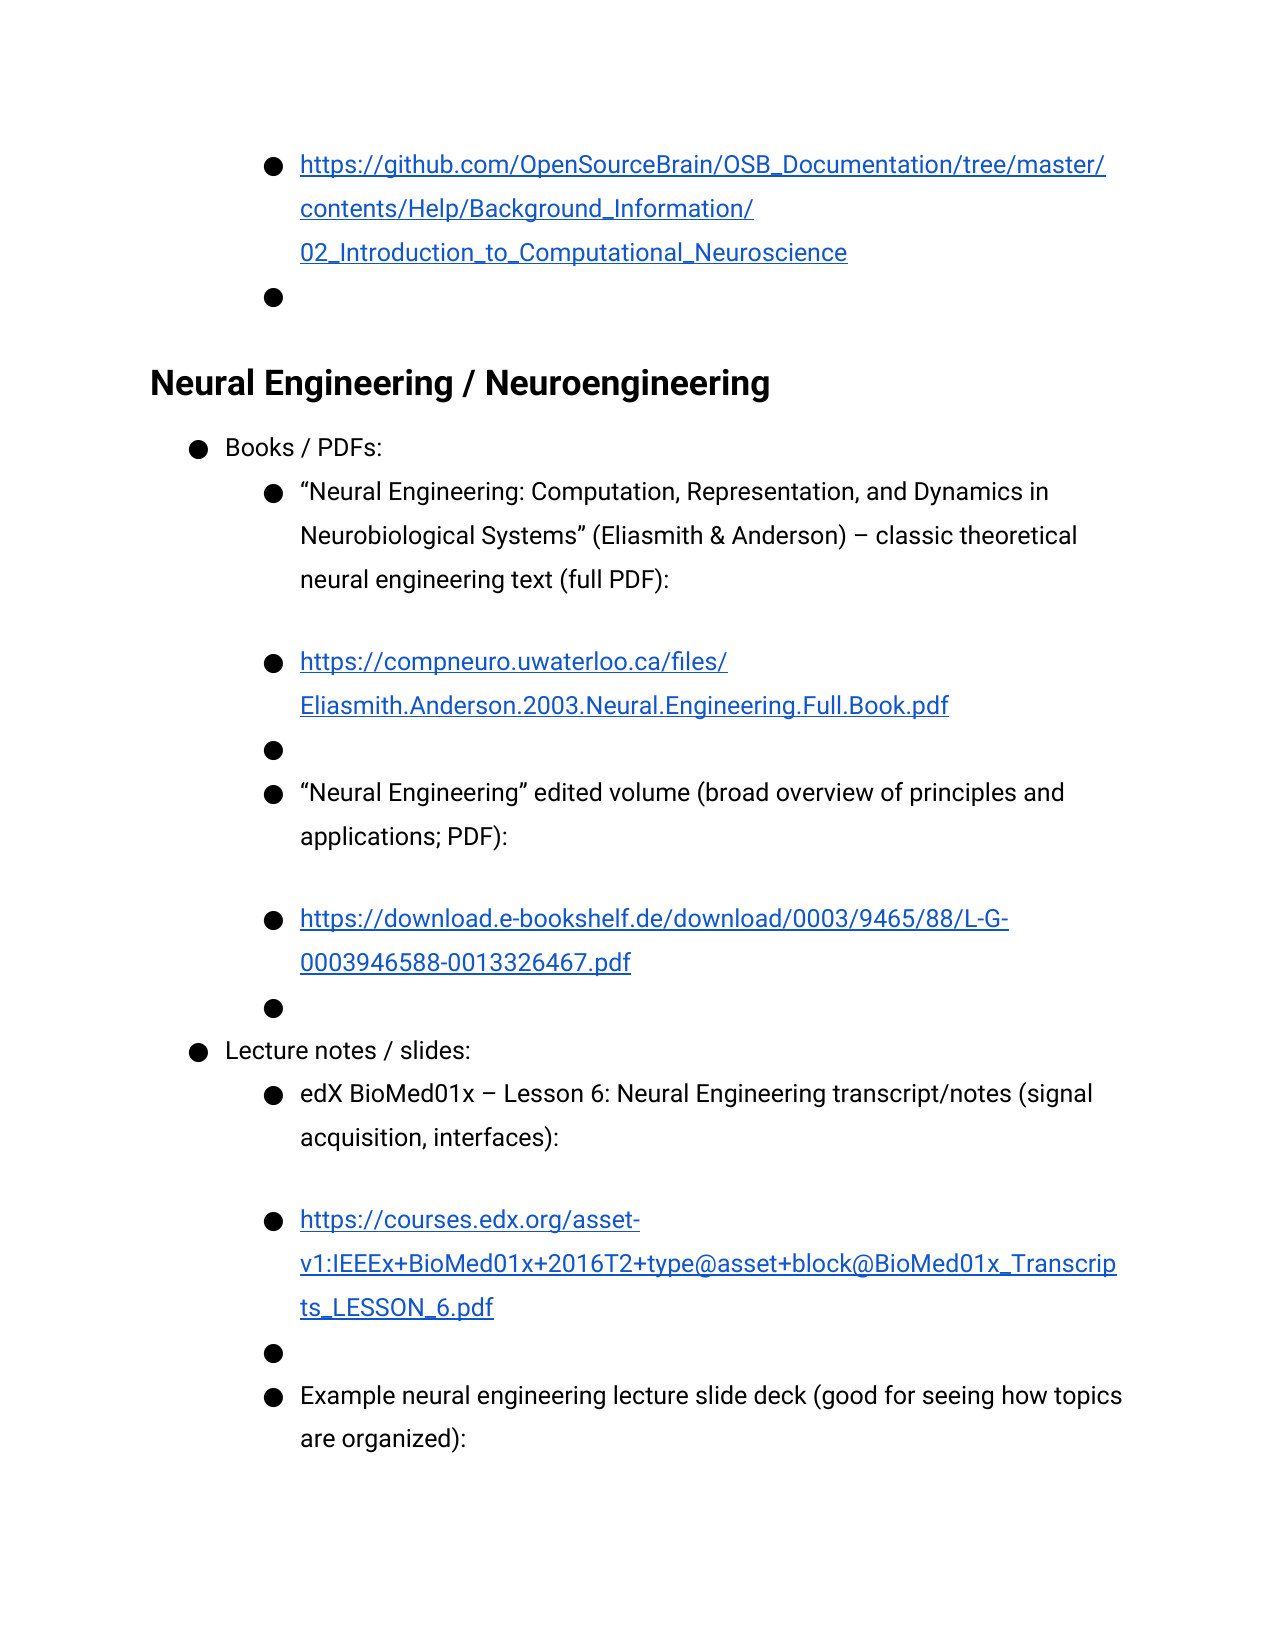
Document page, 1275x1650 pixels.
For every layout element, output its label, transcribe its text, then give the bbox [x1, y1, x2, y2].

list edX BioMed01x – Lesson 6: Neural Engineering transcript/notes (signal acquisition, interfaces): [262, 1080, 1125, 1192]
list “Neural Engineering” edited volume (broad overview of principles and applications; PDF): [262, 778, 1125, 891]
list “Neural Engineering: Computation, Representation, and Dynamics in Neurobiological Systems” (Eliasmith & Anderson) – classic theoretical neural engineering text (full PDF): [262, 477, 1125, 634]
subtitle Neural Engineering / Neuroengineering [150, 363, 1125, 404]
list https://courses.edx.org/asset-v1:IEEEx+BioMed01x+2016T2+type@asset+block@BioMed01x_Transcripts_LESSON_6.pdf [262, 1205, 1125, 1322]
list ​ [262, 282, 1125, 311]
list Books / PDFs: [187, 433, 1125, 463]
list ​ [262, 735, 1125, 764]
list https://compneuro.uwaterloo.ca/files/Eliasmith.Anderson.2003.Neural.Engineering.Full.Book.pdf [262, 647, 1125, 720]
list ​ [262, 992, 1125, 1021]
list Example neural engineering lecture slide deck (good for seeing how topics are organized): [262, 1381, 1125, 1493]
list https://github.com/OpenSourceBrain/OSB_Documentation/tree/master/contents/Help/Background_Information/02_Introduction_to_Computational_Neuroscience [262, 150, 1125, 267]
list ​ [262, 1337, 1125, 1366]
list Lecture notes / slides: [187, 1036, 1125, 1065]
list https://download.e-bookshelf.de/download/0003/9465/88/L-G-0003946588-0013326467.pdf [262, 904, 1125, 977]
